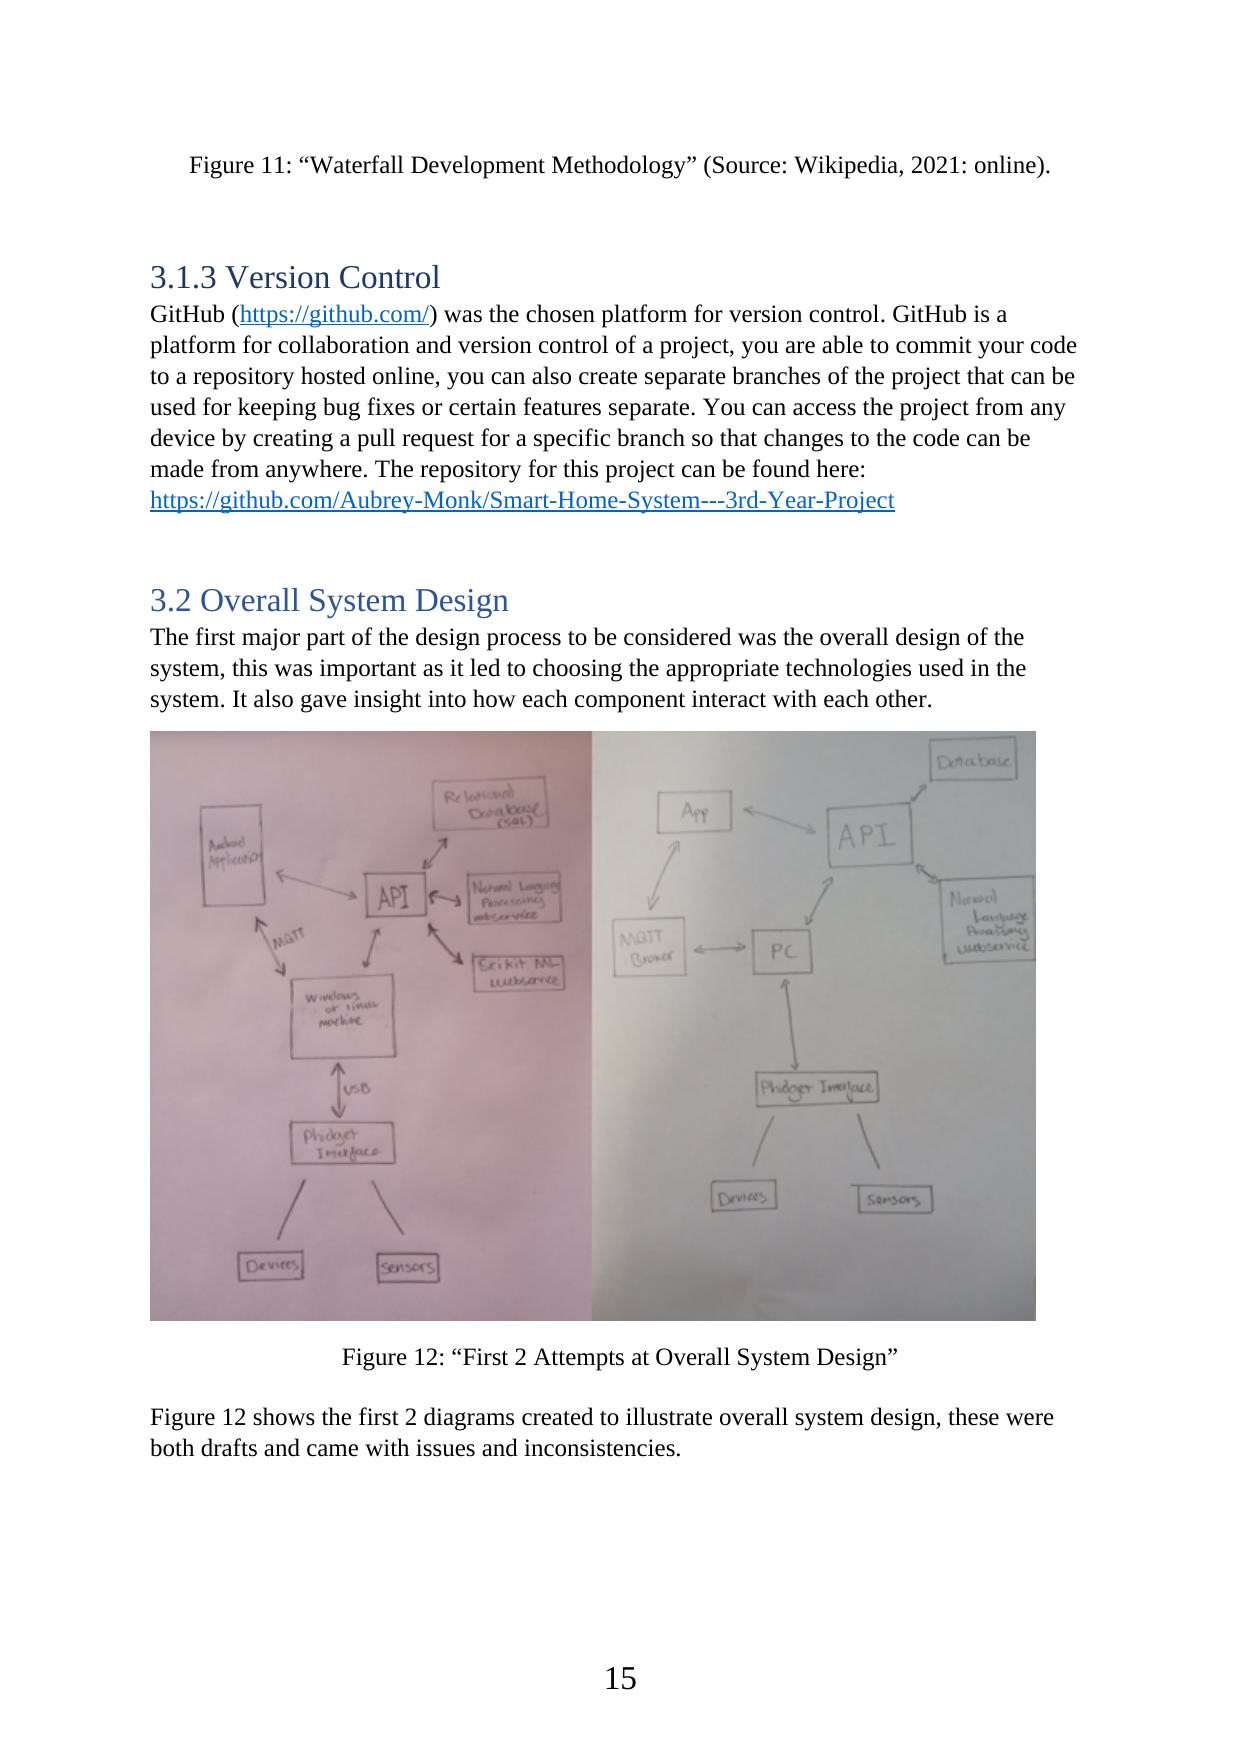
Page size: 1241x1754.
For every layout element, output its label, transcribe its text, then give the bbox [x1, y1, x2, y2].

text The first major part of the design process to be considered was the overall design of the system, this was important as it led to choosing the appropriate technologies used in the system. It also gave insight into how each component interact with each other. [150, 622, 1090, 713]
text GitHub (https://github.com/) was the chosen platform for version control. GitHub is a platform for collaboration and version control of a project, you are able to commit your code to a repository hosted online, you can also create separate branches of the project that can be used for keeping bug fixes or certain features separate. You can access the project from any device by creating a pull request for a specific branch so that changes to the code can be made from anywhere. The repository for this project can be found here: https://github.com/Aubrey-Monk/Smart-Home-System---3rd-Year-Project [150, 299, 1090, 514]
text Figure 12: “First 2 Attempts at Overall System Design” [150, 1342, 1090, 1371]
text Figure 12 shows the first 2 diagrams created to illustrate overall system design, these were both drafts and came with issues and inconsistencies. [150, 1402, 1090, 1462]
text Figure 11: “Waterfall Development Methodology” (Source: Wikipedia, 2021: online). [150, 150, 1090, 179]
picture [150, 731, 1036, 1321]
subtitle 3.1.3 Version Control [150, 257, 1090, 296]
subtitle 3.2 Overall System Design [150, 581, 1090, 619]
